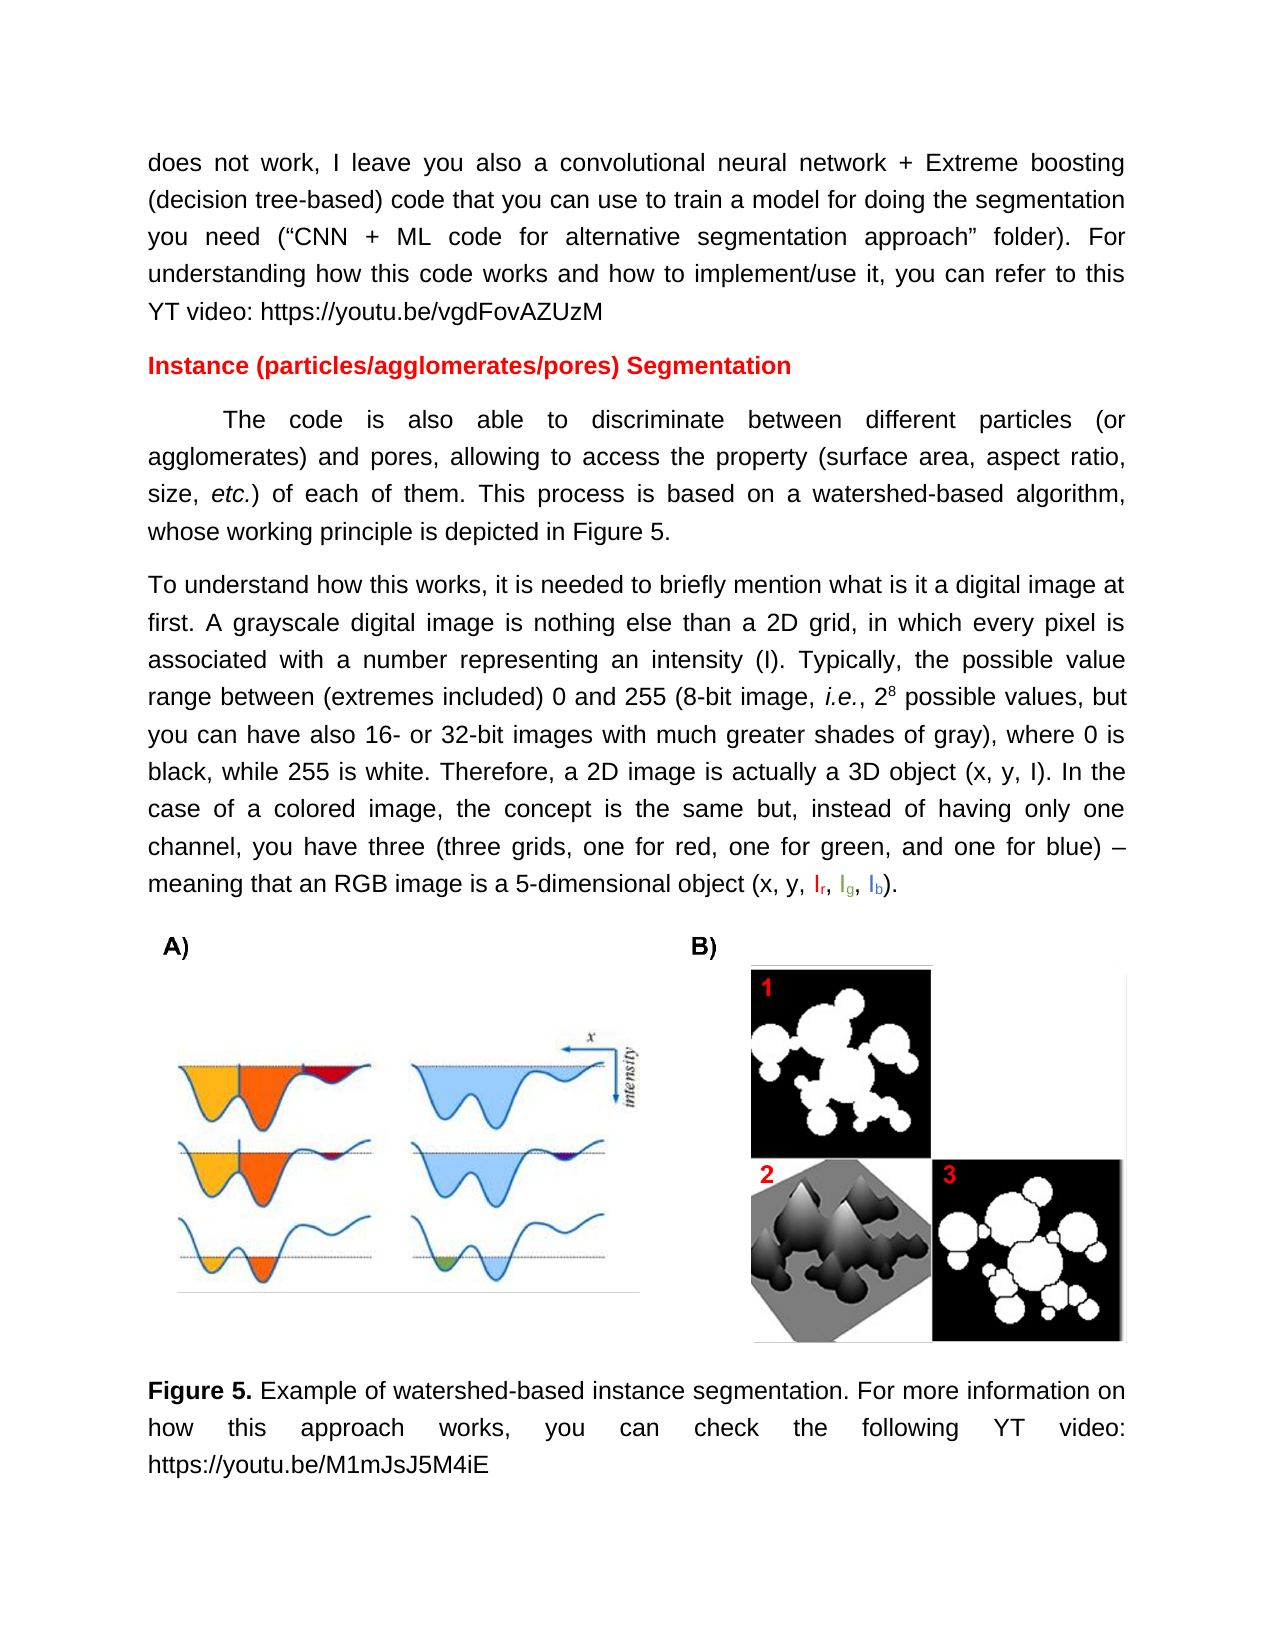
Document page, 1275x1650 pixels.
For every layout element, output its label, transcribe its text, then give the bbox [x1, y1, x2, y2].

text Instance (particles/agglomerates/pores) Segmentation [148, 351, 1127, 379]
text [148, 148, 1127, 326]
picture [147, 922, 1128, 1351]
text To understand how this works, it is needed to briefly mention what is it a digital image at first. A grayscale digital image is nothing else than a 2D grid, in which every pixel is associated with a number representing an intensity (I). Typically, the possible value range between (extremes included) 0 and 255 (8-bit image, i.e., 28 possible values, but you can have also 16- or 32-bit images with much greater shades of gray), where 0 is black, while 255 is white. Therefore, a 2D image is actually a 3D object (x, y, I). In the case of a colored image, the concept is the same but, instead of having only one channel, you have three (three grids, one for red, one for green, and one for blue) – meaning that an RGB image is a 5-dimensional object (x, y, Ir, Ig, Ib). [148, 571, 1127, 898]
text Figure 5. Example of watershed-based instance segmentation. For more information on how this approach works, you can check the following YT video: https://youtu.be/M1mJsJ5M4iE [148, 1376, 1127, 1479]
text The code is also able to discriminate between different particles (or agglomerates) and pores, allowing to access the property (surface area, aspect ratio, size, etc.) of each of them. This process is based on a watershed-based algorithm, whose working principle is depicted in Figure 5. [148, 405, 1127, 545]
